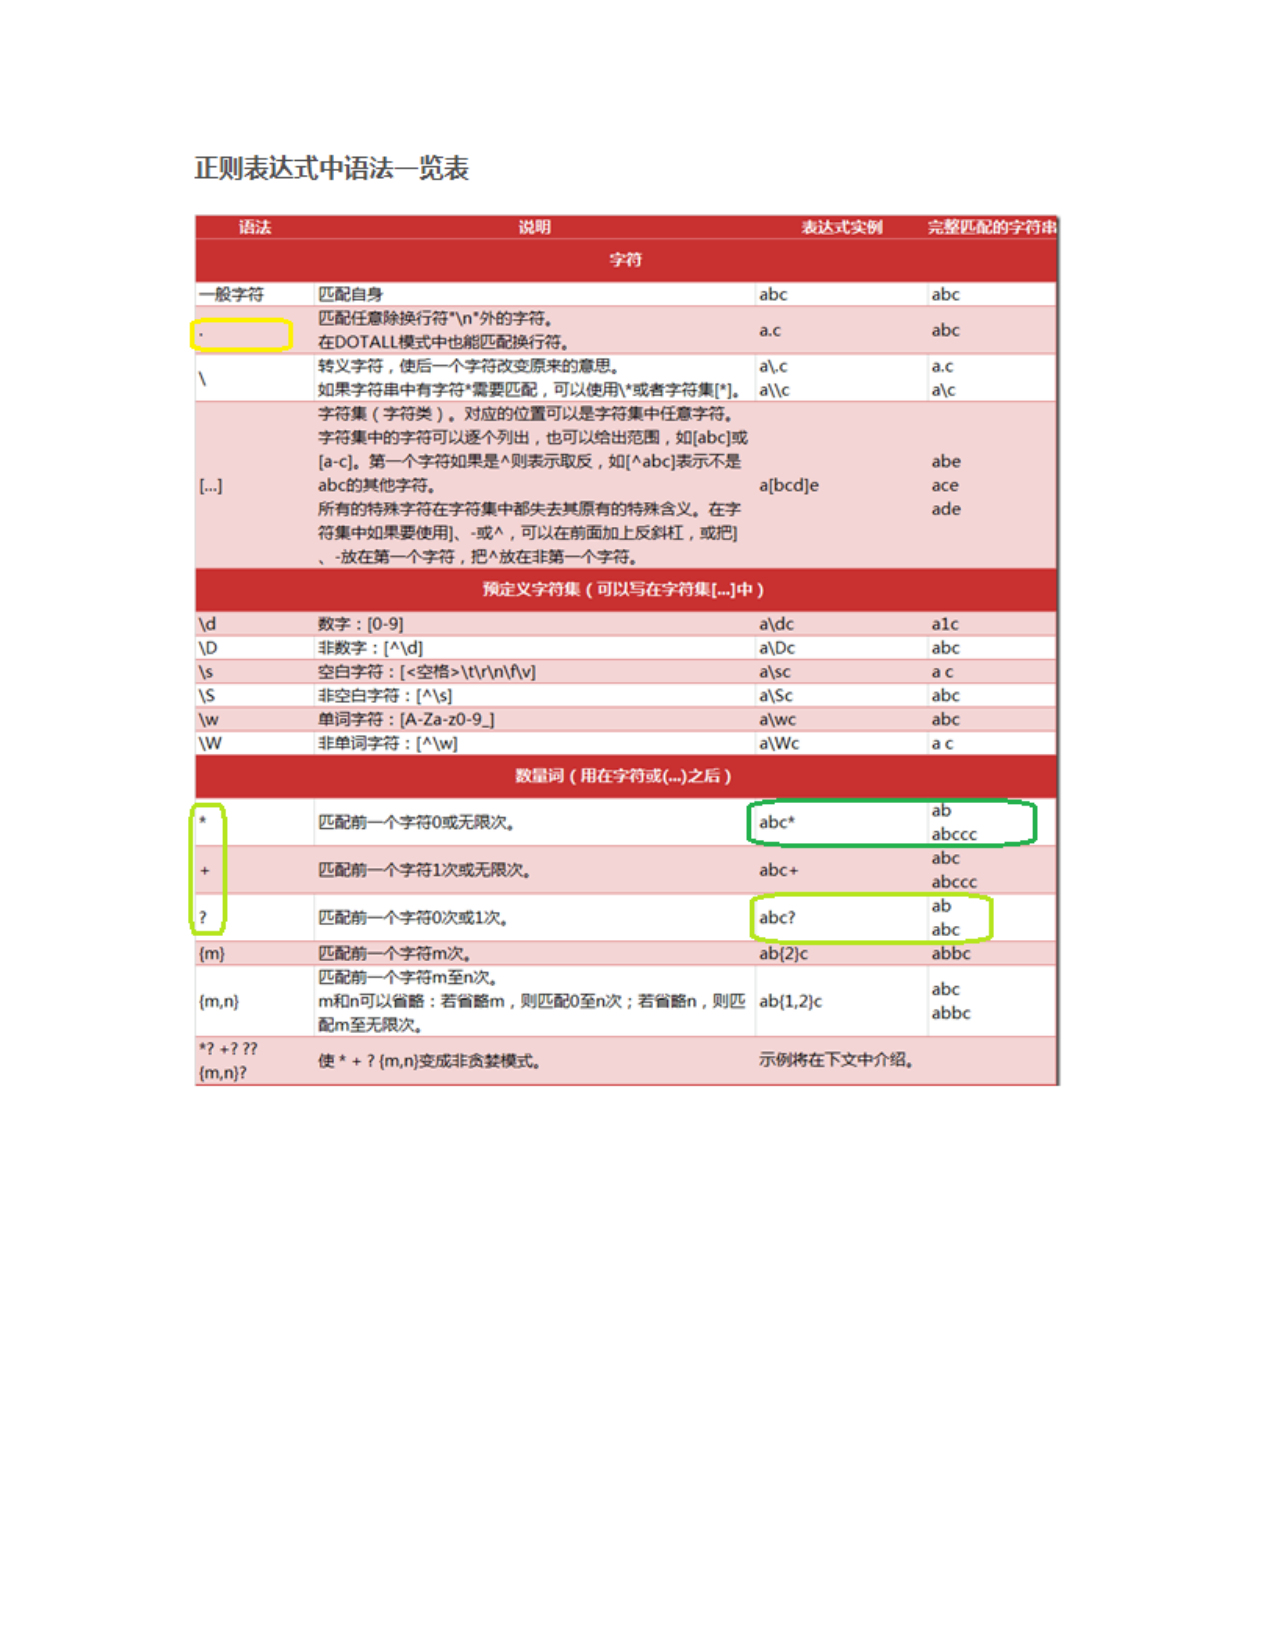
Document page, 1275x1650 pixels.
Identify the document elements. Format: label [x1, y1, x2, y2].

picture [187, 150, 1069, 1094]
